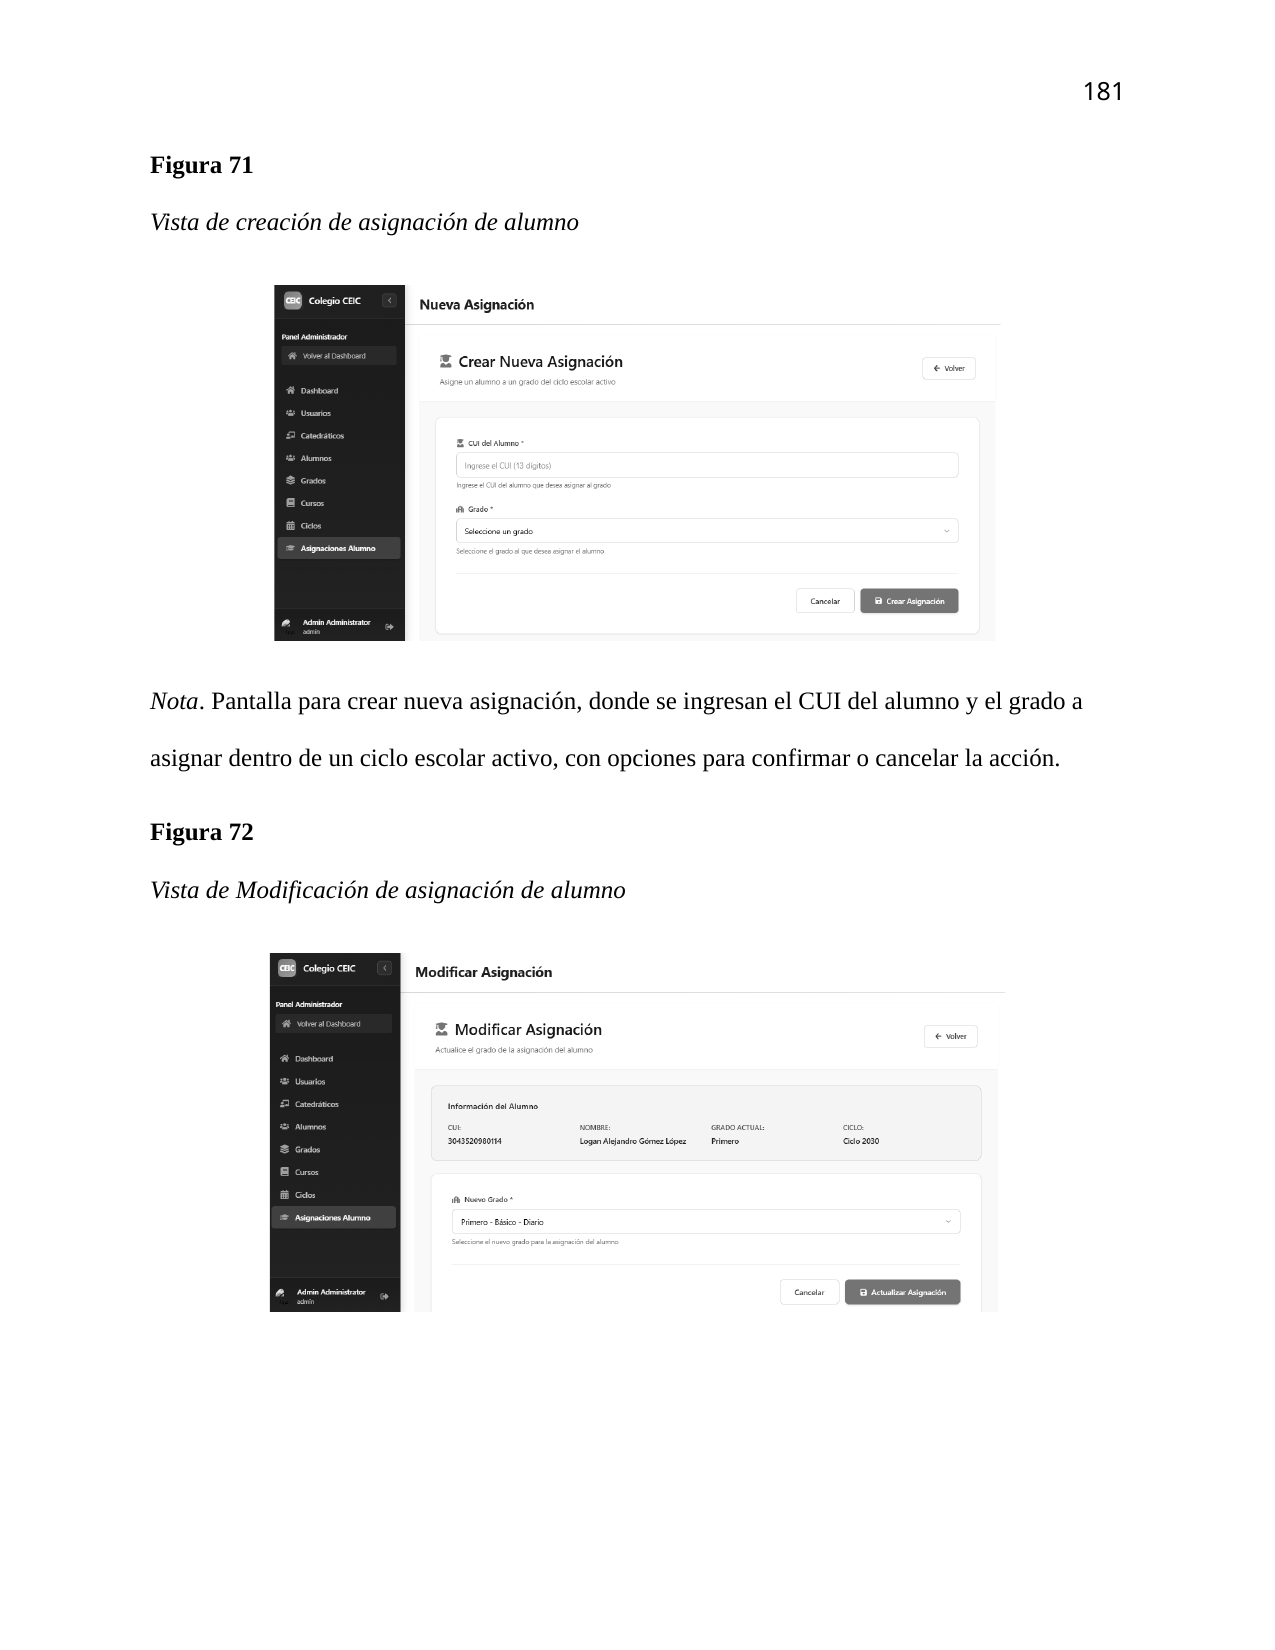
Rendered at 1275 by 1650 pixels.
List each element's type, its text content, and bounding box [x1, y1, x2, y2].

text Figura 71 Vista de creación de asignación de alumno [150, 150, 1125, 236]
text Figura 72 Vista de Modificación de asignación de alumno [150, 817, 1125, 904]
text Nota. Pantalla para crear nueva asignación, donde se ingresan el CUI del alumno y el grado a asignar dentro de un ciclo escolar activo, con opciones para confirmar o cancelar la acción. [150, 686, 1125, 772]
